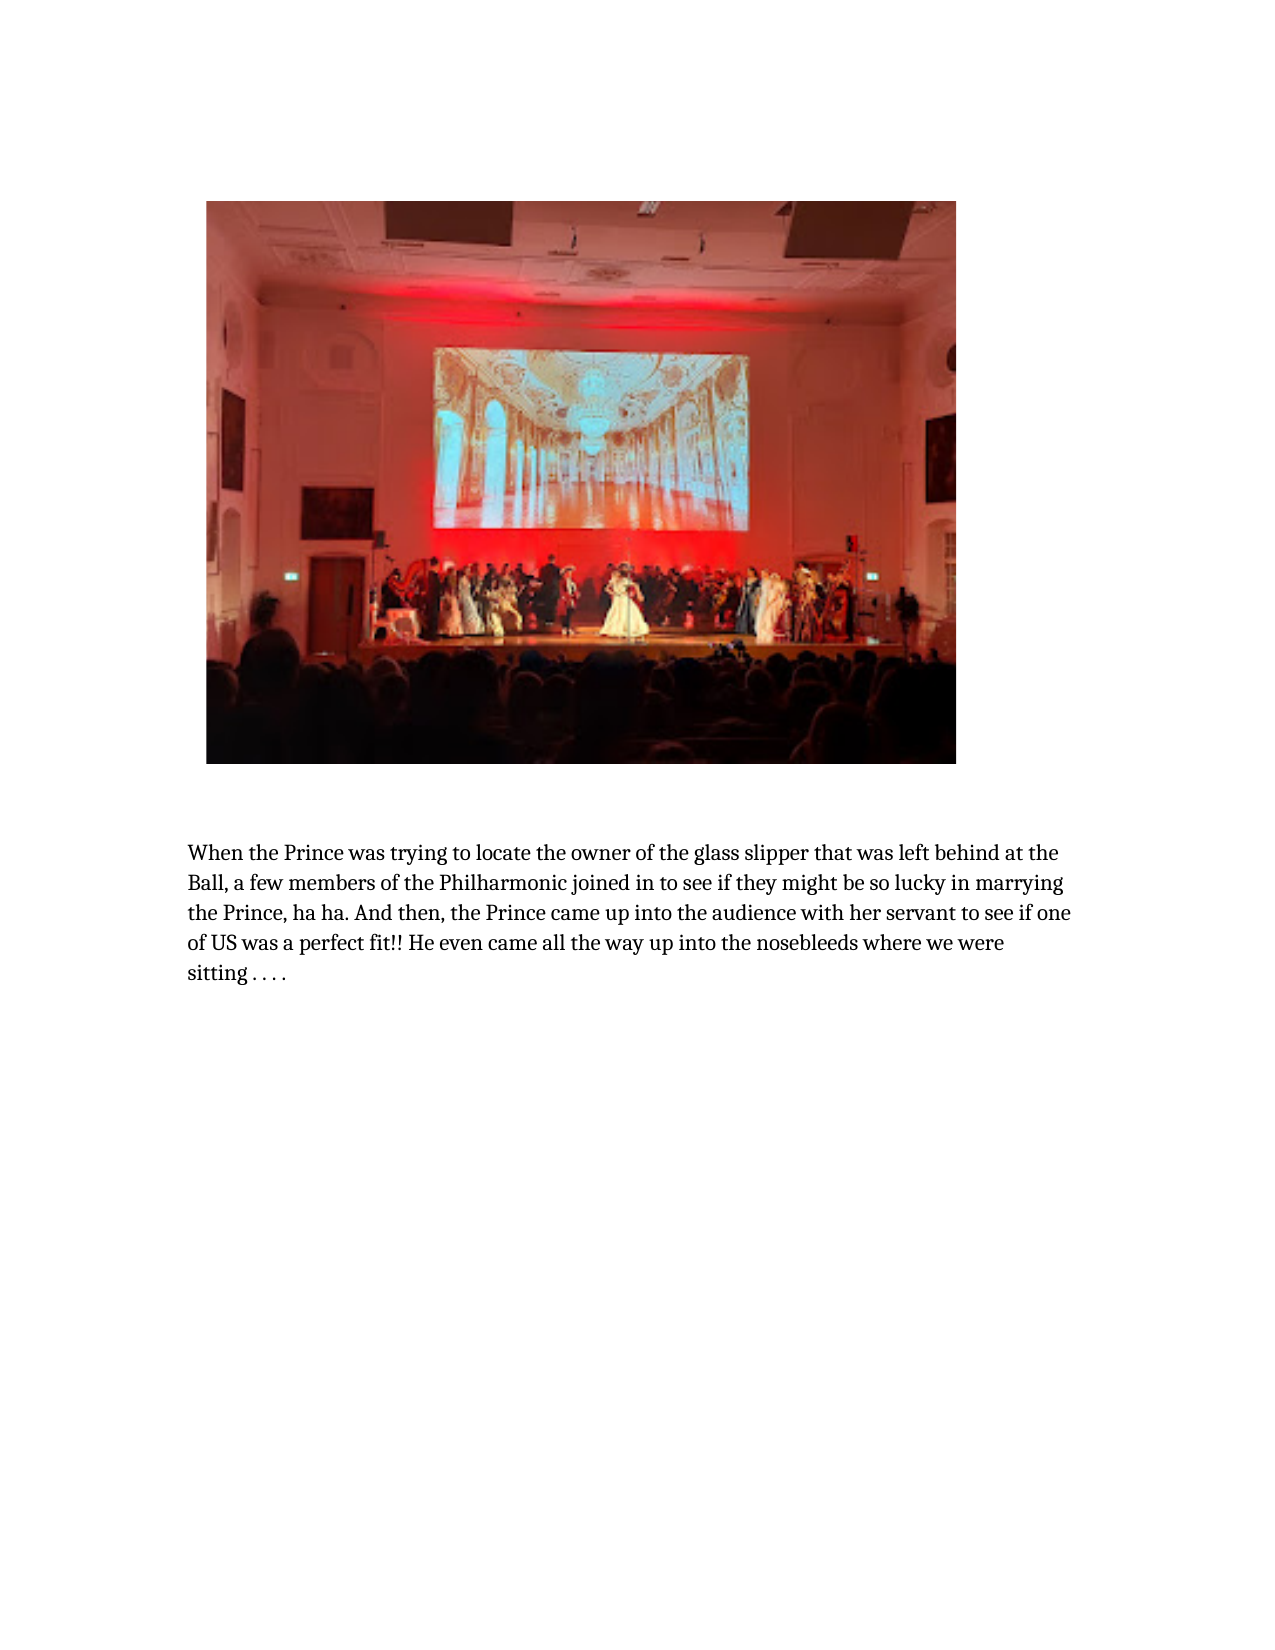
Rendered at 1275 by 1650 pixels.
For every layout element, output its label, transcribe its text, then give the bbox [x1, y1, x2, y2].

text When the Prince was trying to locate the owner of the glass slipper that was left behind at the Ball, a few members of the Philharmonic joined in to see if they might be so lucky in marrying the Prince, ha ha. And then, the Prince came up into the audience with her servant to see if one of US was a perfect fit!! He even came all the way up into the nosebleeds where we were sitting . . . . [187, 839, 1087, 986]
picture [206, 201, 957, 764]
